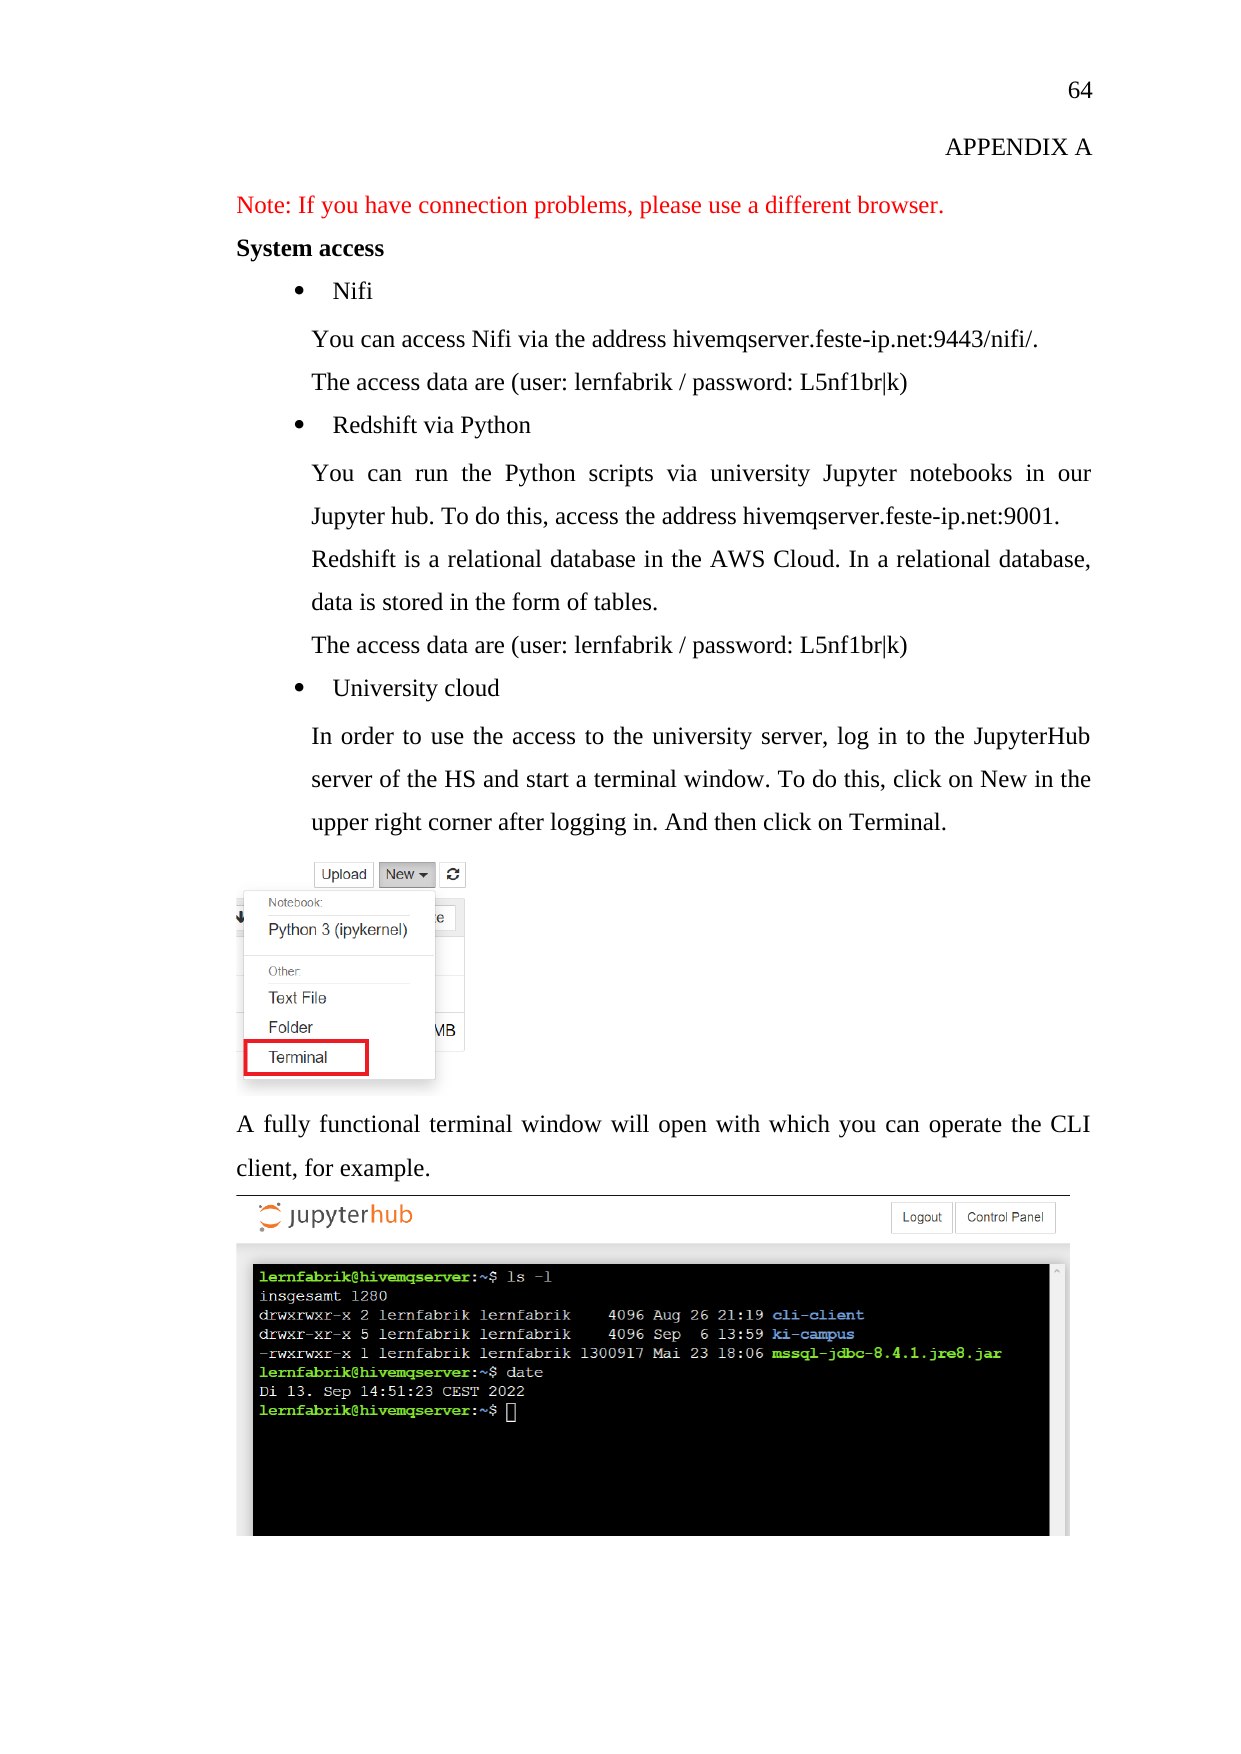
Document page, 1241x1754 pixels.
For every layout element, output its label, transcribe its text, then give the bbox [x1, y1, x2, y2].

text A fully functional terminal window will open with which you can operate the CLI client, for example. [236, 1109, 1092, 1181]
text Note: If you have connection problems, please use a different browser. [236, 190, 1092, 219]
text The access data are (user: lernfabrik / password: L5nf1br|k) [311, 630, 1092, 659]
text You can access Nifi via the address hivemqserver.feste-ip.net:9443/nifi/. [236, 324, 1092, 353]
picture [236, 850, 476, 1096]
list Nifi [295, 276, 1092, 305]
text You can run the Python scripts via university Jupyter notebooks in our Jupyter hub. To do this, access the address hivemqserver.feste-ip.net:9001. [311, 458, 1092, 530]
text The access data are (user: lernfabrik / password: L5nf1br|k) [236, 367, 1092, 396]
picture [236, 1195, 1070, 1536]
list University cloud [295, 673, 1092, 702]
text In order to use the access to the university server, log in to the JupyterHub server of the HS and start a terminal window. To do this, click on New in the upper right corner after logging in. And then click on Terminal. [311, 721, 1092, 836]
text Redshift is a relational database in the AWS Cloud. In a relational database, data is stored in the form of tables. [311, 544, 1092, 616]
list Redshift via Python [295, 410, 1092, 439]
text System access [236, 233, 1092, 262]
